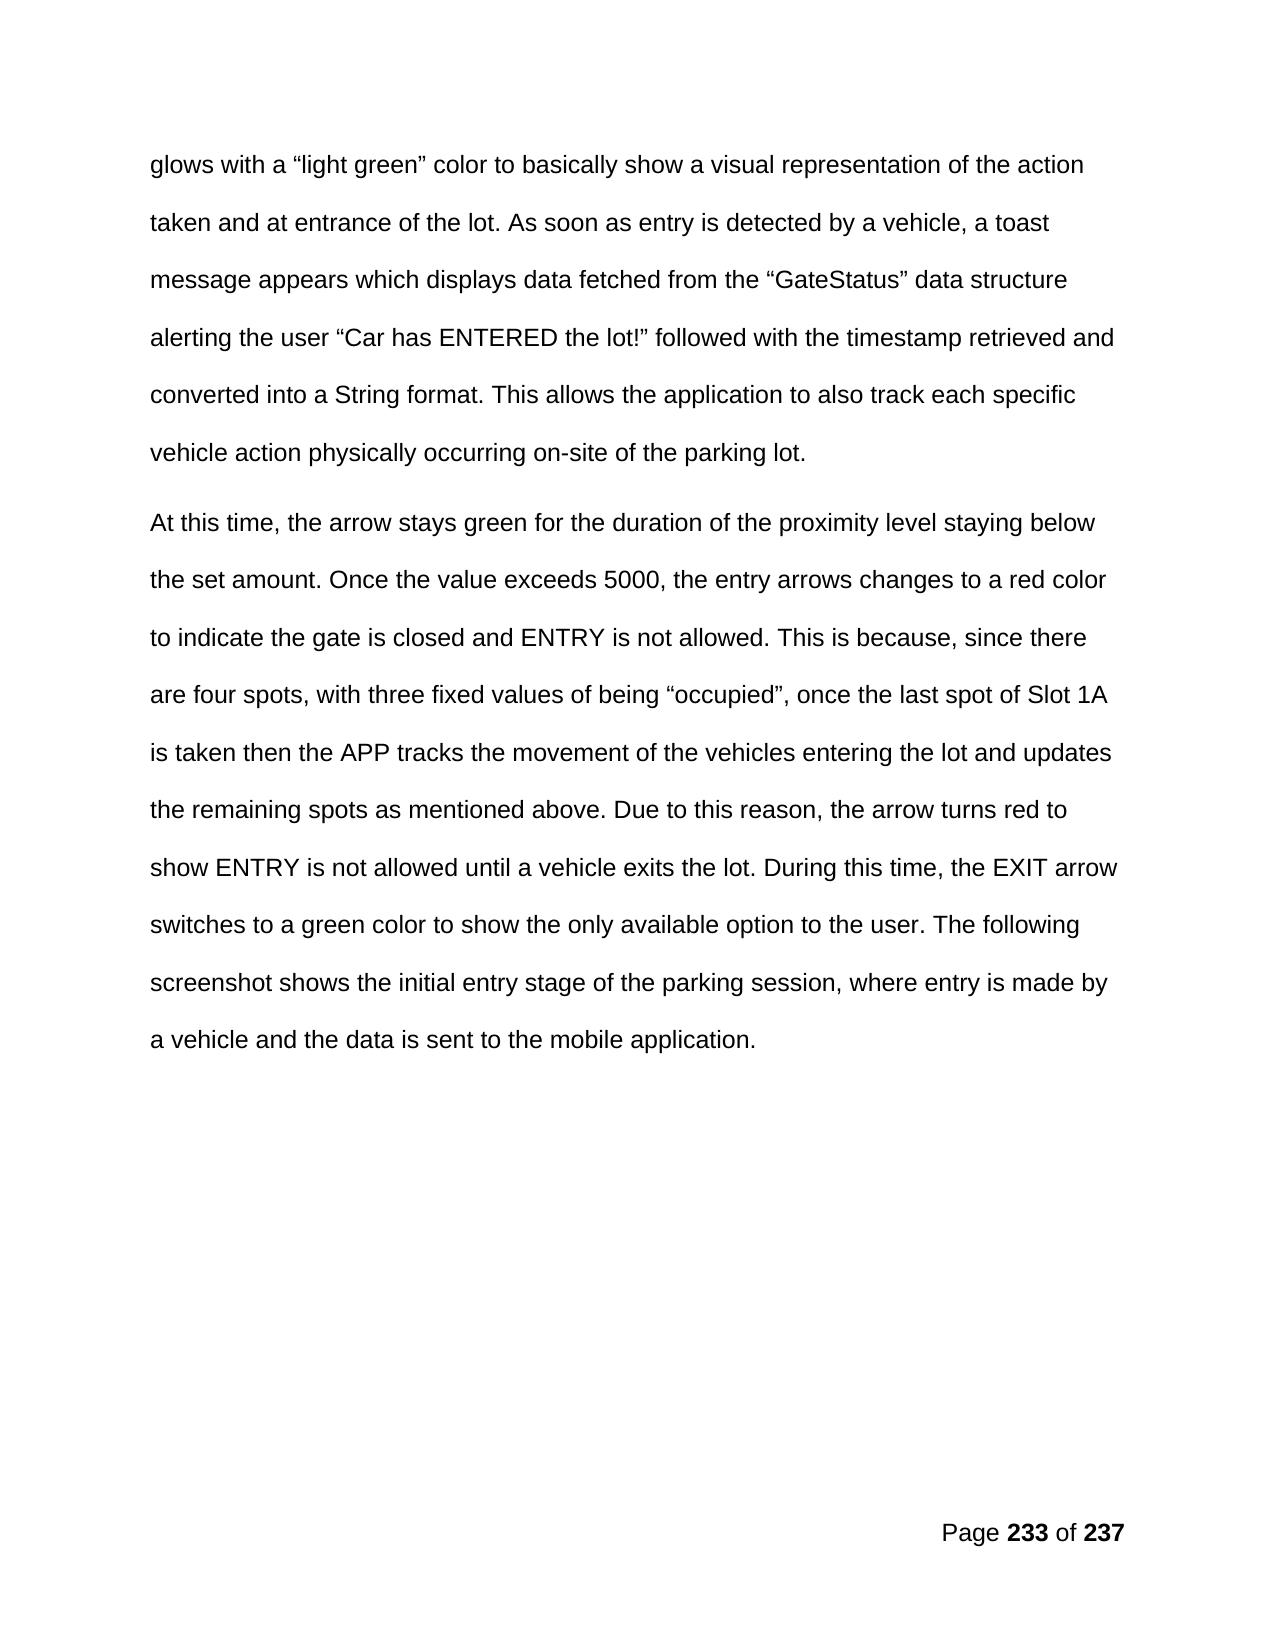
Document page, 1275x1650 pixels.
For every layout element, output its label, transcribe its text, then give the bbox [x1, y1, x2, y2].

text At this time, the arrow stays green for the duration of the proximity level staying below the set amount. Once the value exceeds 5000, the entry arrows changes to a red color to indicate the gate is closed and ENTRY is not allowed. This is because, since there are four spots, with three fixed values of being “occupied”, once the last spot of Slot 1A is taken then the APP tracks the movement of the vehicles entering the lot and updates the remaining spots as mentioned above. Due to this reason, the arrow turns red to show ENTRY is not allowed until a vehicle exits the lot. During this time, the EXIT arrow switches to a green color to show the only available option to the user. The following screenshot shows the initial entry stage of the parking session, where entry is made by a vehicle and the data is sent to the mobile application. [150, 507, 1125, 1054]
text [150, 150, 1125, 466]
